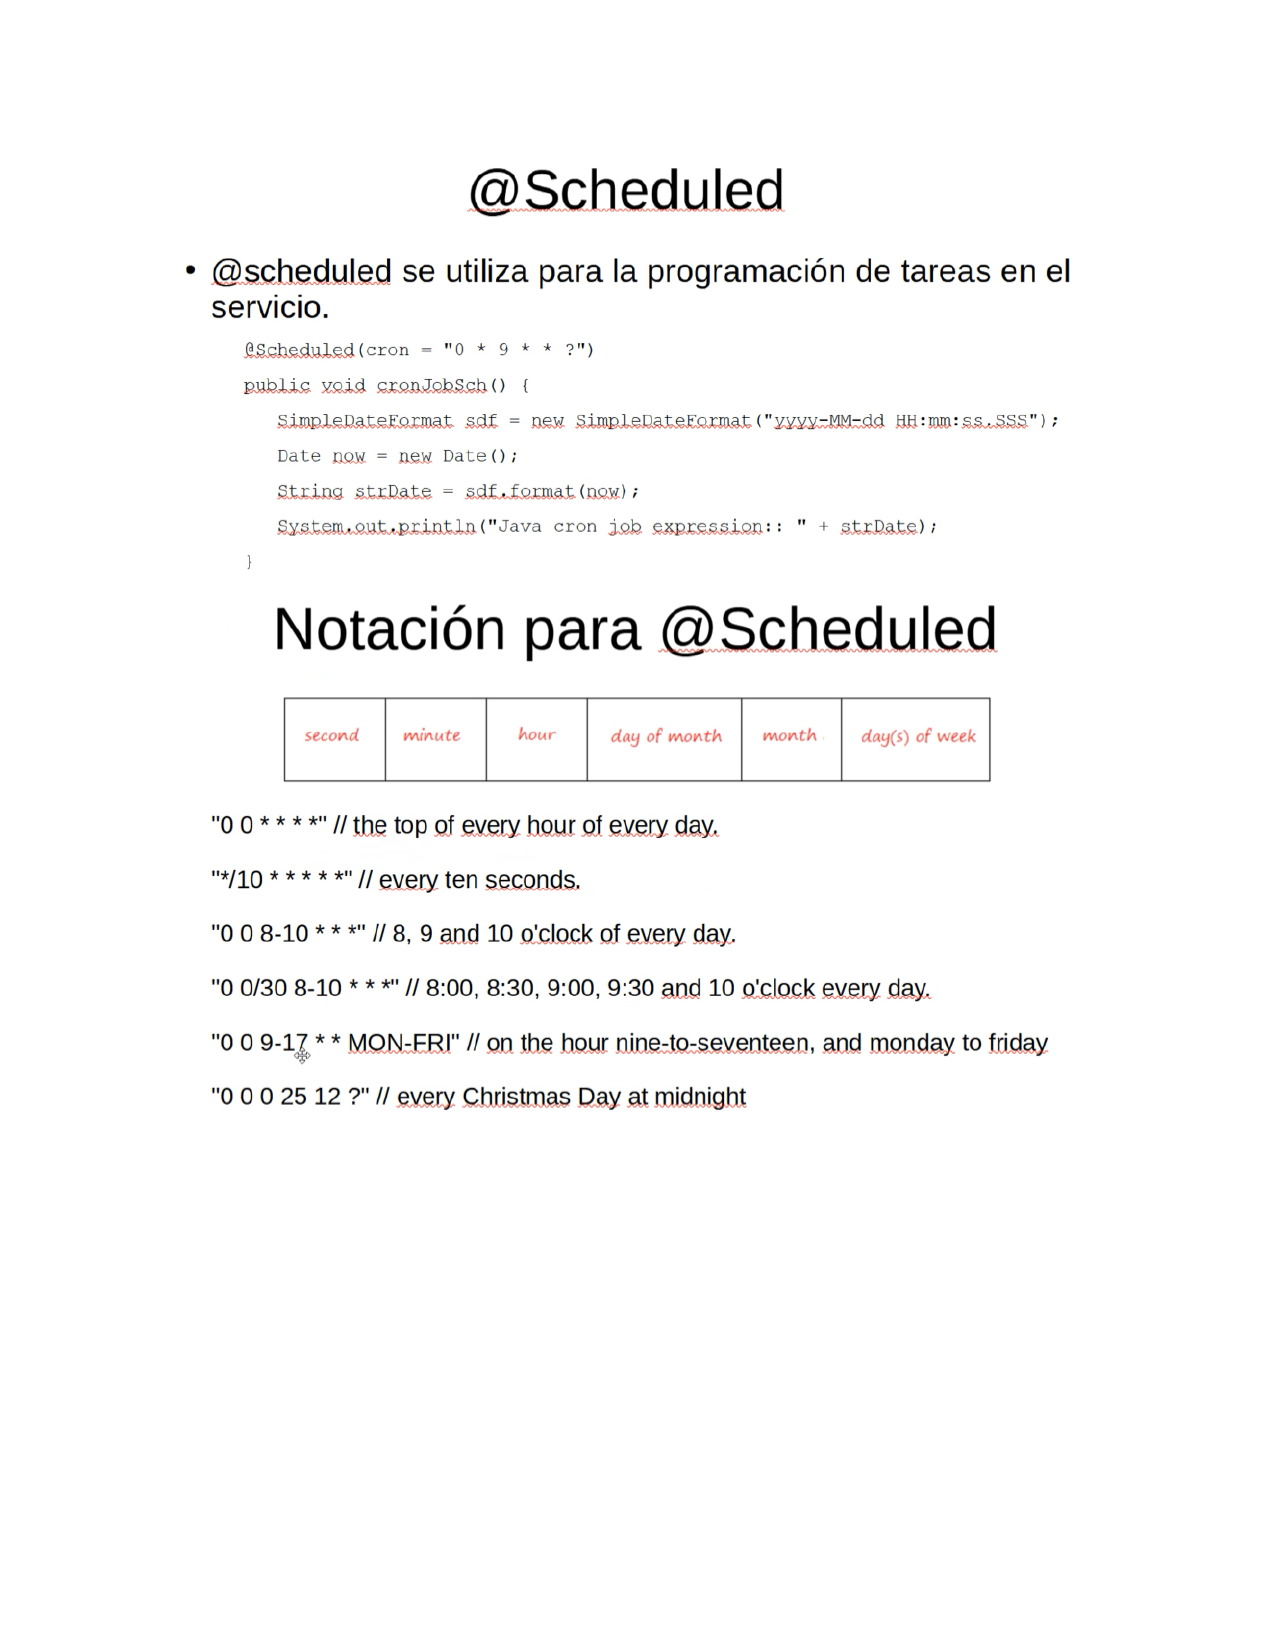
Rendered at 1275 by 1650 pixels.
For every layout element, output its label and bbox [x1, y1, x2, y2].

picture [177, 602, 1098, 1125]
picture [177, 147, 1098, 601]
